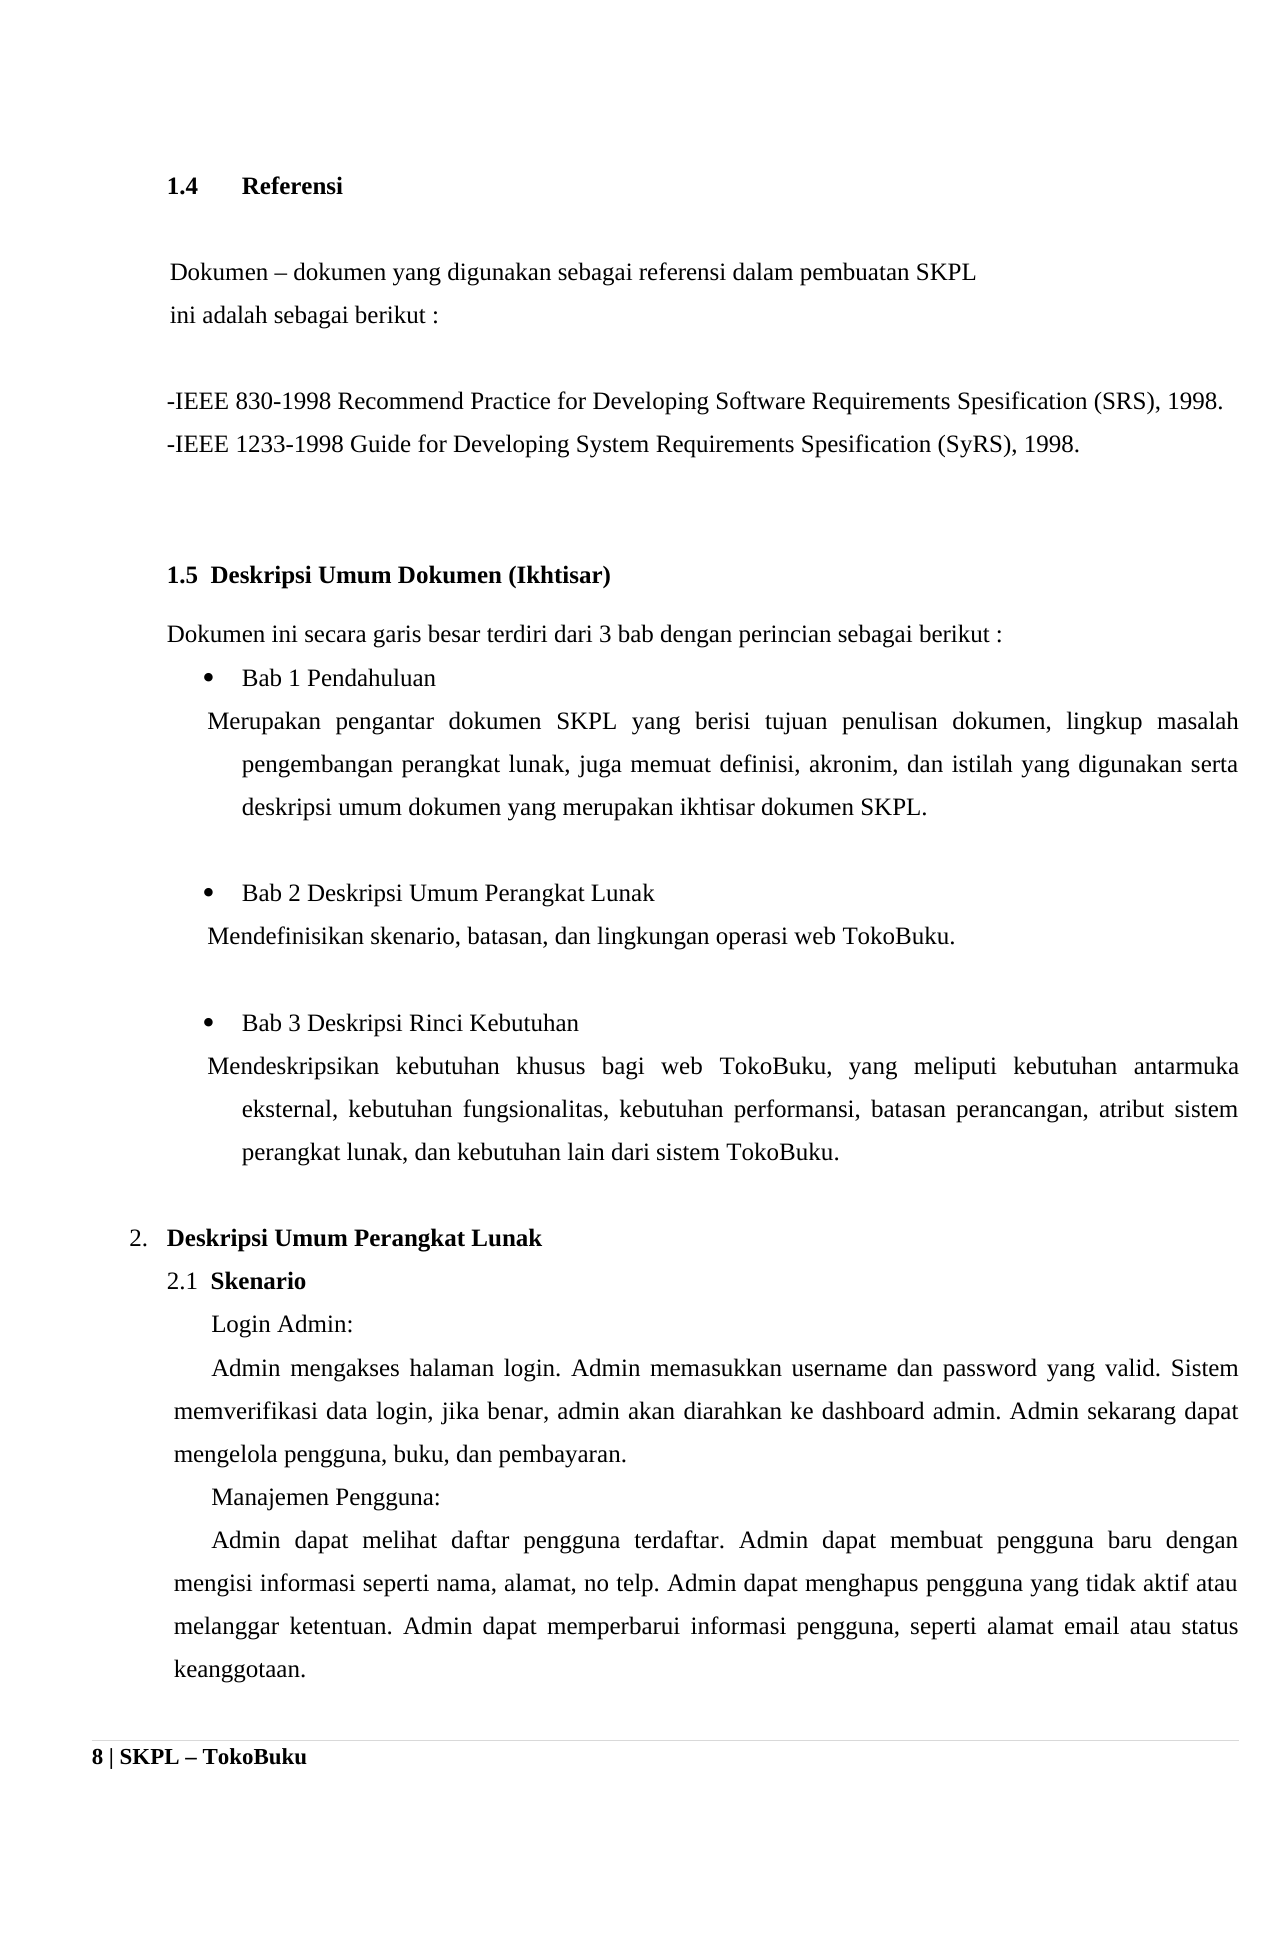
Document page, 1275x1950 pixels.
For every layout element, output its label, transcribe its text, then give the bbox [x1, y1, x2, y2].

list Dokumen – dokumen yang digunakan sebagai referensi dalam pembuatan SKPL [169, 257, 1239, 286]
list Mendeskripsikan kebutuhan khusus bagi web TokoBuku, yang meliputi kebutuhan antarmuka eksternal, kebutuhan fungsionalitas, kebutuhan performansi, batasan perancangan, atribut sistem perangkat lunak, dan kebutuhan lain dari sistem TokoBuku. [207, 1051, 1239, 1166]
list Bab 3 Deskripsi Rinci Kebutuhan [204, 1008, 1239, 1036]
text -IEEE 1233-1998 Guide for Developing System Requirements Spesification (SyRS), 1998. [92, 429, 1239, 458]
list Skenario [167, 1266, 1239, 1295]
list Admin dapat melihat daftar pengguna terdaftar. Admin dapat membuat pengguna baru dengan mengisi informasi seperti nama, alamat, no telp. Admin dapat menghapus pengguna yang tidak aktif atau melanggar ketentuan. Admin dapat memperbarui informasi pengguna, seperti alamat email atau status keanggotaan. [173, 1525, 1239, 1683]
list Admin mengakses halaman login. Admin memasukkan username dan password yang valid. Sistem memverifikasi data login, jika benar, admin akan diarahkan ke dashboard admin. Admin sekarang dapat mengelola pengguna, buku, dan pembayaran. [173, 1353, 1239, 1468]
list Bab 1 Pendahuluan [204, 663, 1239, 691]
list Login Admin: [173, 1309, 1239, 1338]
list Deskripsi Umum Perangkat Lunak [129, 1223, 1239, 1252]
list Deskripsi Umum Dokumen (Ikhtisar) [167, 560, 1239, 588]
list Manajemen Pengguna: [173, 1482, 1239, 1511]
list Merupakan pengantar dokumen SKPL yang berisi tujuan penulisan dokumen, lingkup masalah pengembangan perangkat lunak, juga memuat definisi, akronim, dan istilah yang digunakan serta deskripsi umum dokumen yang merupakan ikhtisar dokumen SKPL. [207, 706, 1239, 821]
list ini adalah sebagai berikut : [169, 300, 1239, 329]
text Dokumen ini secara garis besar terdiri dari 3 bab dengan perincian sebagai berikut : [167, 619, 1239, 648]
list Referensi [167, 171, 1199, 199]
list Mendefinisikan skenario, batasan, dan lingkungan operasi web TokoBuku. [207, 921, 1239, 950]
list Bab 2 Deskripsi Umum Perangkat Lunak [204, 878, 1239, 907]
text -IEEE 830-1998 Recommend Practice for Developing Software Requirements Spesification (SRS), 1998. [92, 386, 1239, 415]
